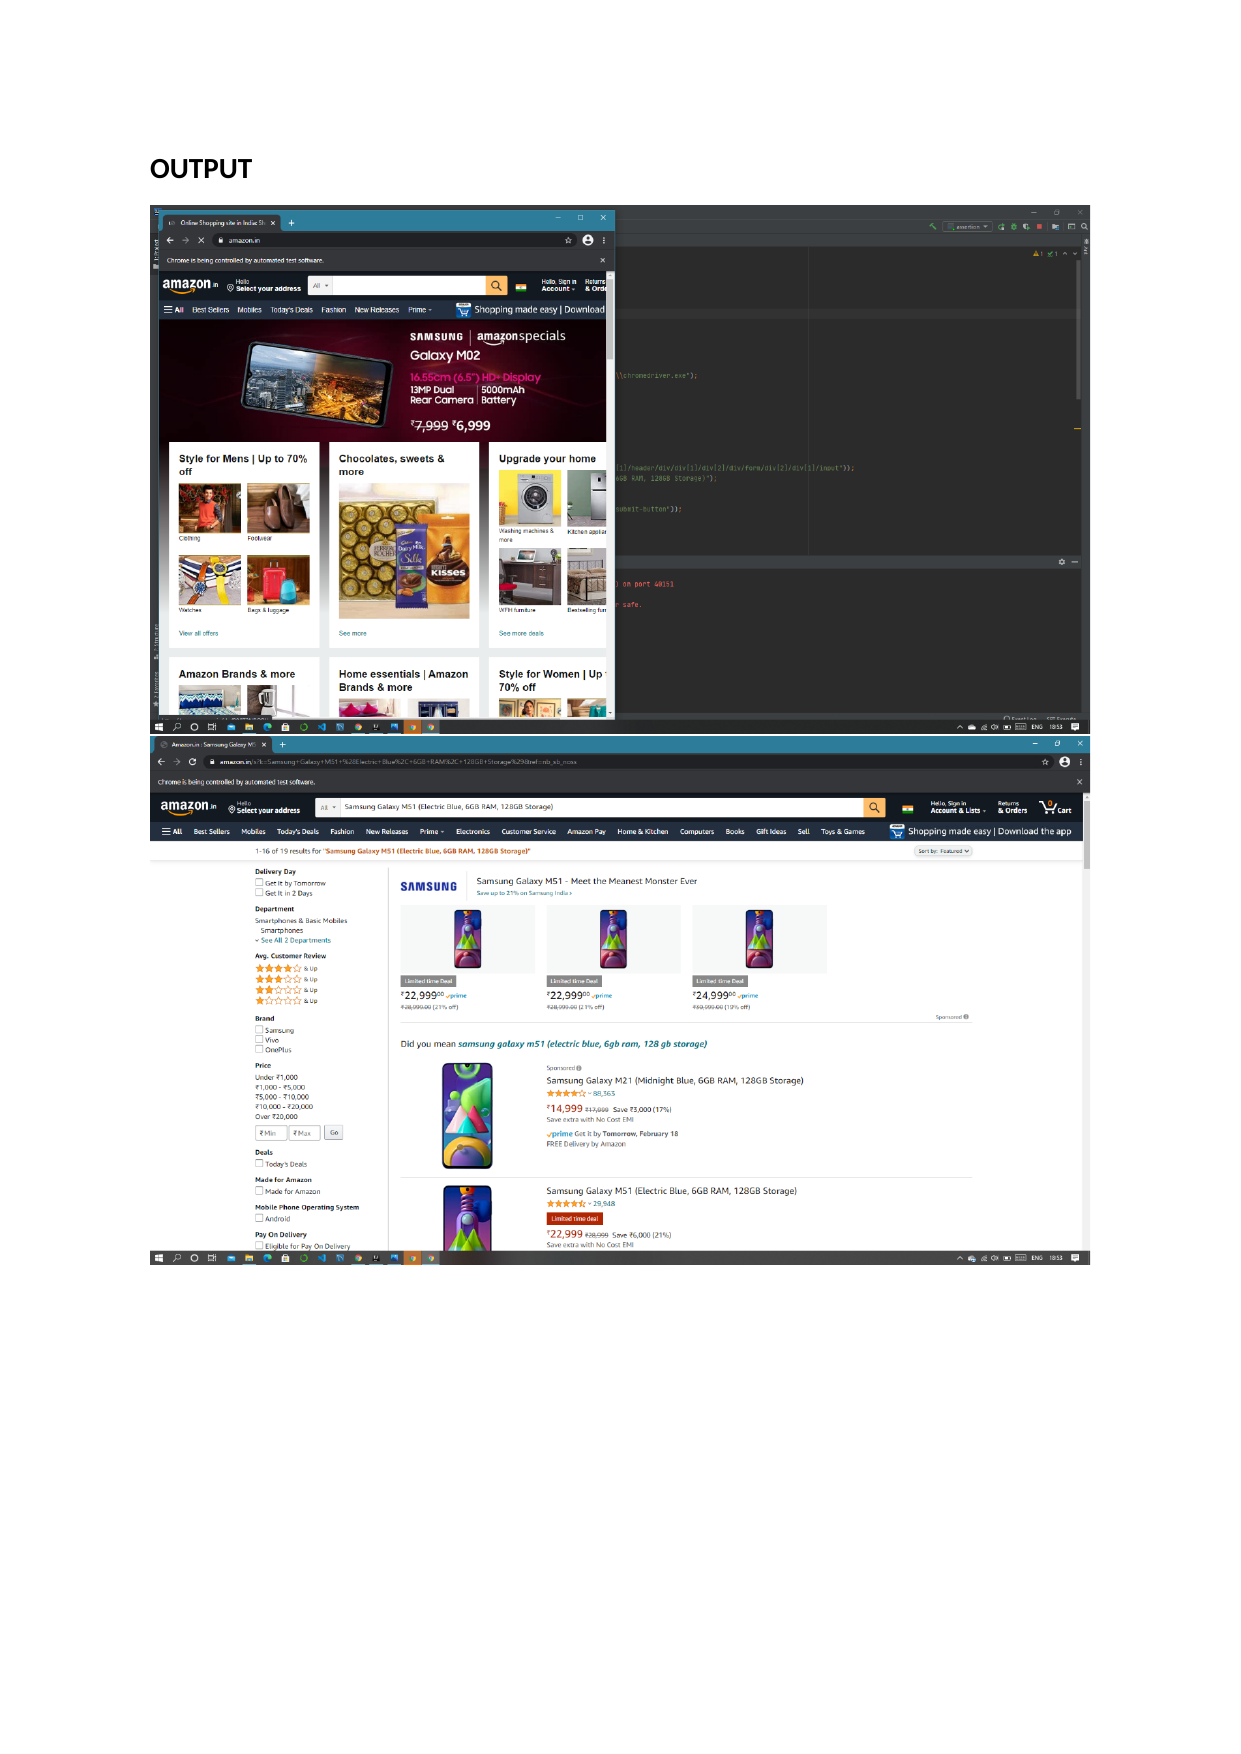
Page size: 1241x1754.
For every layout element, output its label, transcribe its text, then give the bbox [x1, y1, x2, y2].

picture [150, 736, 1091, 1265]
picture [150, 205, 1091, 734]
text OUTPUT [150, 150, 1090, 186]
